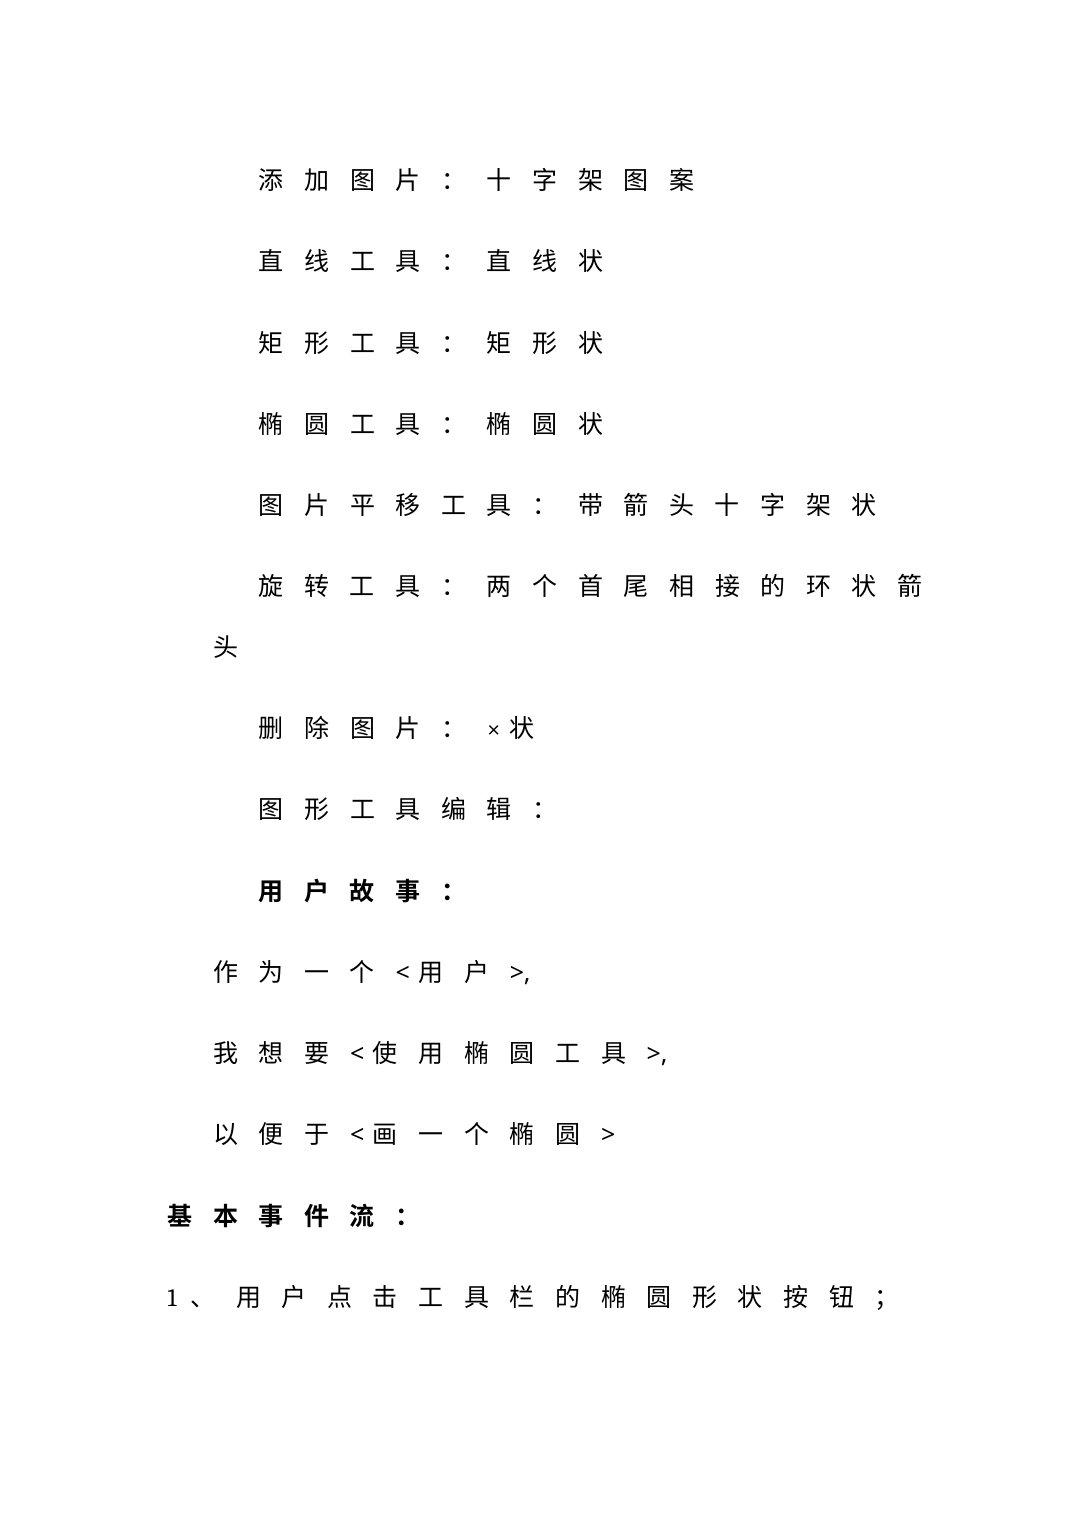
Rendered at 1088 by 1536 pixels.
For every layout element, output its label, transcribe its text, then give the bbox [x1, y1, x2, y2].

text 作为一个<用户>, [165, 940, 966, 1001]
text 图形工具编辑： [200, 778, 966, 838]
text 我想要<使用椭圆工具>, [165, 1021, 966, 1082]
text 用户故事： [200, 859, 966, 919]
text 删除图片：×状 [200, 696, 966, 757]
text 添加图片：十字架图案 [200, 148, 966, 209]
text 矩形工具：矩形状 [200, 311, 966, 371]
text 以便于<画一个椭圆> [165, 1103, 966, 1163]
text 椭圆工具：椭圆状 [200, 392, 966, 453]
text 1、用户点击工具栏的椭圆形状按钮； [165, 1265, 966, 1326]
text 基本事件流： [165, 1184, 966, 1244]
text 图片平移工具：带箭头十字架状 [200, 473, 966, 534]
text 旋转工具：两个首尾相接的环状箭头 [200, 555, 966, 676]
text 直线工具：直线状 [200, 230, 966, 290]
